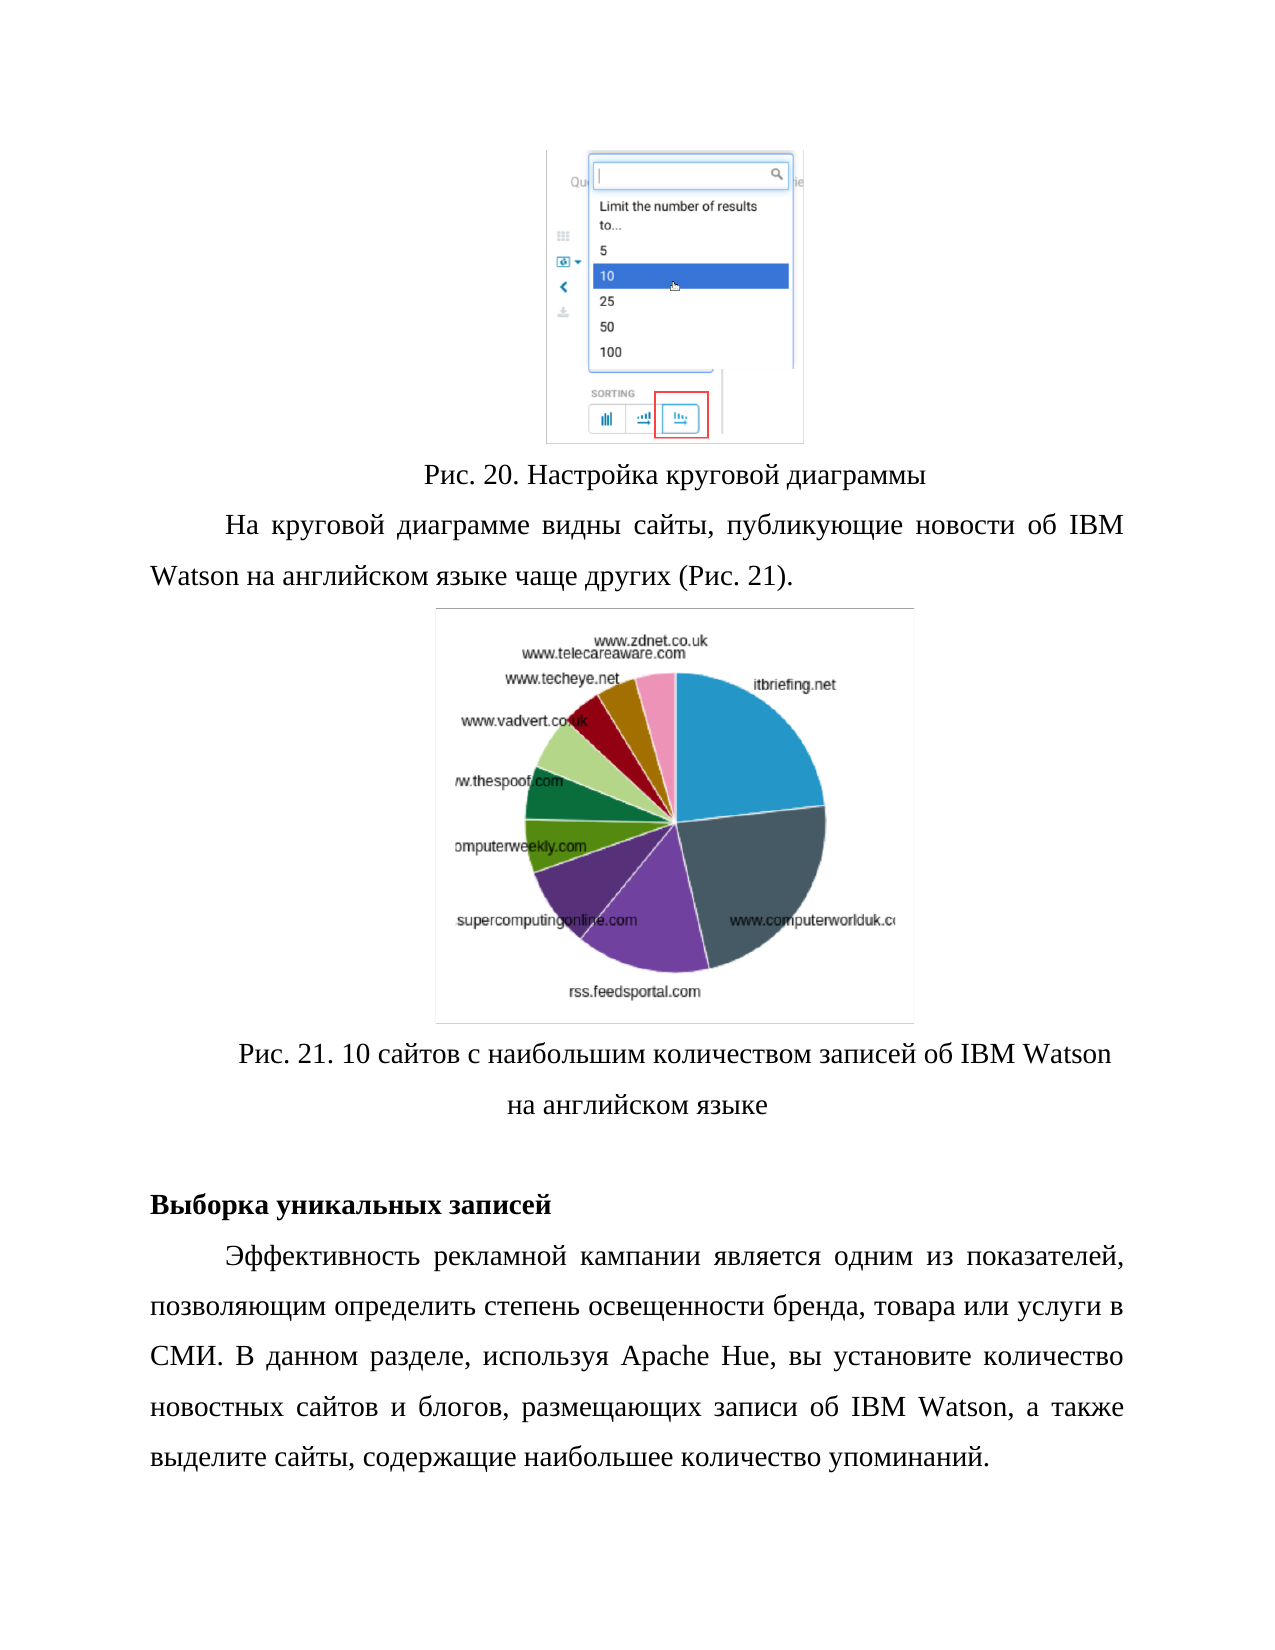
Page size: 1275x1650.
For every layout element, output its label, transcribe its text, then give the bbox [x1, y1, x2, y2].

text На круговой диаграмме видны сайты, публикующие новости об IBM Watson на английском языке чаще других (Рис. 21). [150, 507, 1125, 591]
picture [435, 608, 915, 1024]
text Эффективность рекламной кампании является одним из показателей, позволяющим определить степень освещенности бренда, товара или услуги в СМИ. В данном разделе, используя Apache Hue, вы установите количество новостных сайтов и блогов, размещающих записи об IBM Watson, а также выделите сайты, содержащие наибольшее количество упоминаний. [150, 1238, 1125, 1473]
subtitle Выборка уникальных записей [150, 1187, 1125, 1221]
text Рис. 21. 10 сайтов с наибольшим количеством записей об IBM Watson на английском языке [150, 1037, 1125, 1120]
text Рис. 20. Настройка круговой диаграммы [150, 457, 1125, 491]
picture [546, 150, 804, 444]
